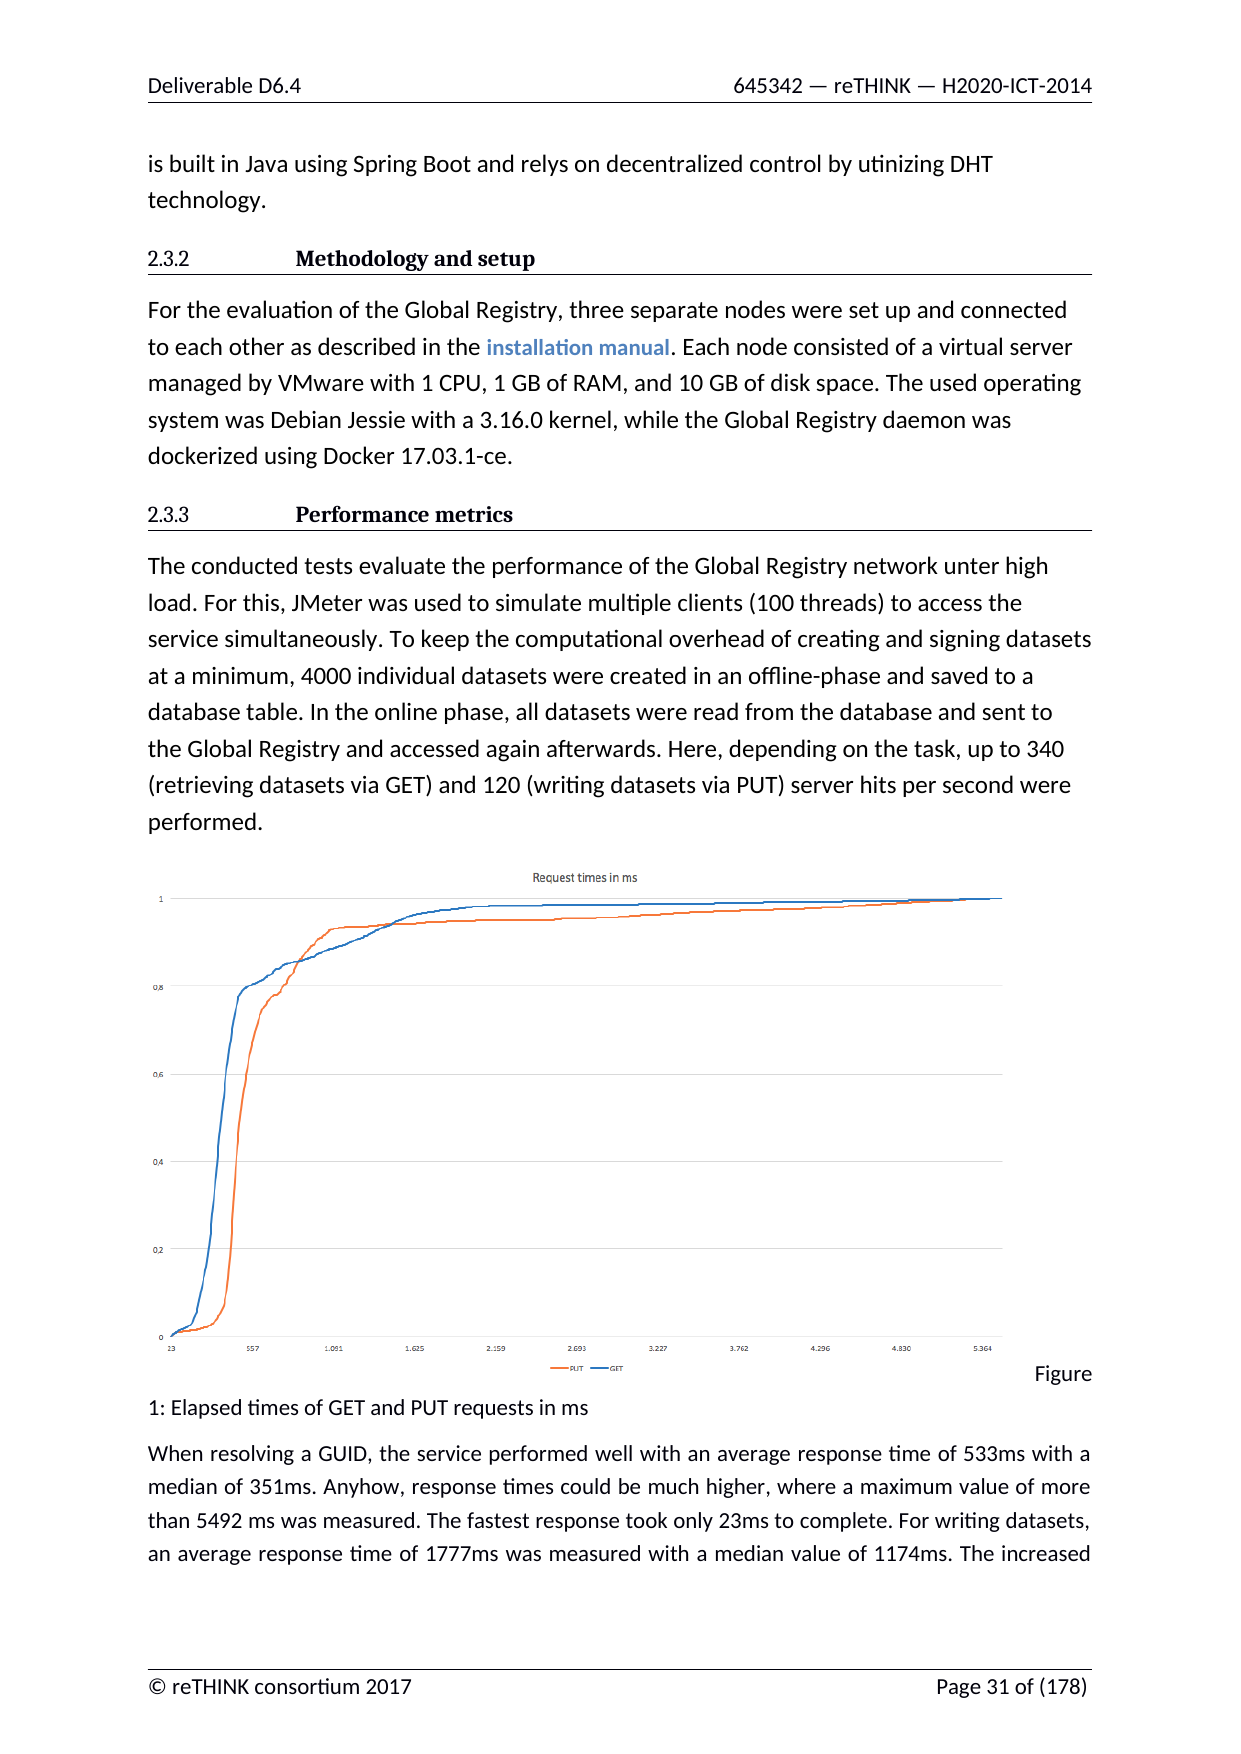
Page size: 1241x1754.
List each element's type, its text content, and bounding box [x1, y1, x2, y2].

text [148, 148, 1092, 215]
subtitle Performance metrics [148, 502, 1092, 530]
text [148, 1439, 1092, 1567]
text The conducted tests evaluate the performance of the Global Registry network unter high load. For this, JMeter was used to simulate multiple clients (100 threads) to access the service simultaneously. To keep the computational overhead of creating and signing datasets at a minimum, 4000 individual datasets were created in an offline-phase and saved to a database table. In the online phase, all datasets were read from the database and sent to the Global Registry and accessed again afterwards. Here, depending on the task, up to 340 (retrieving datasets via GET) and 120 (writing datasets via PUT) server hits per second were performed. [148, 550, 1092, 837]
picture [147, 861, 1023, 1382]
text For the evaluation of the Global Registry, three separate nodes were set up and connected to each other as described in the installation manual. Each node consisted of a virtual server managed by VMware with 1 CPU, 1 GB of RAM, and 10 GB of disk space. The used operating system was Debian Jessie with a 3.16.0 kernel, while the Global Registry daemon was dockerized using Docker 17.03.1-ce. [148, 294, 1092, 471]
subtitle Methodology and setup [148, 246, 1092, 274]
